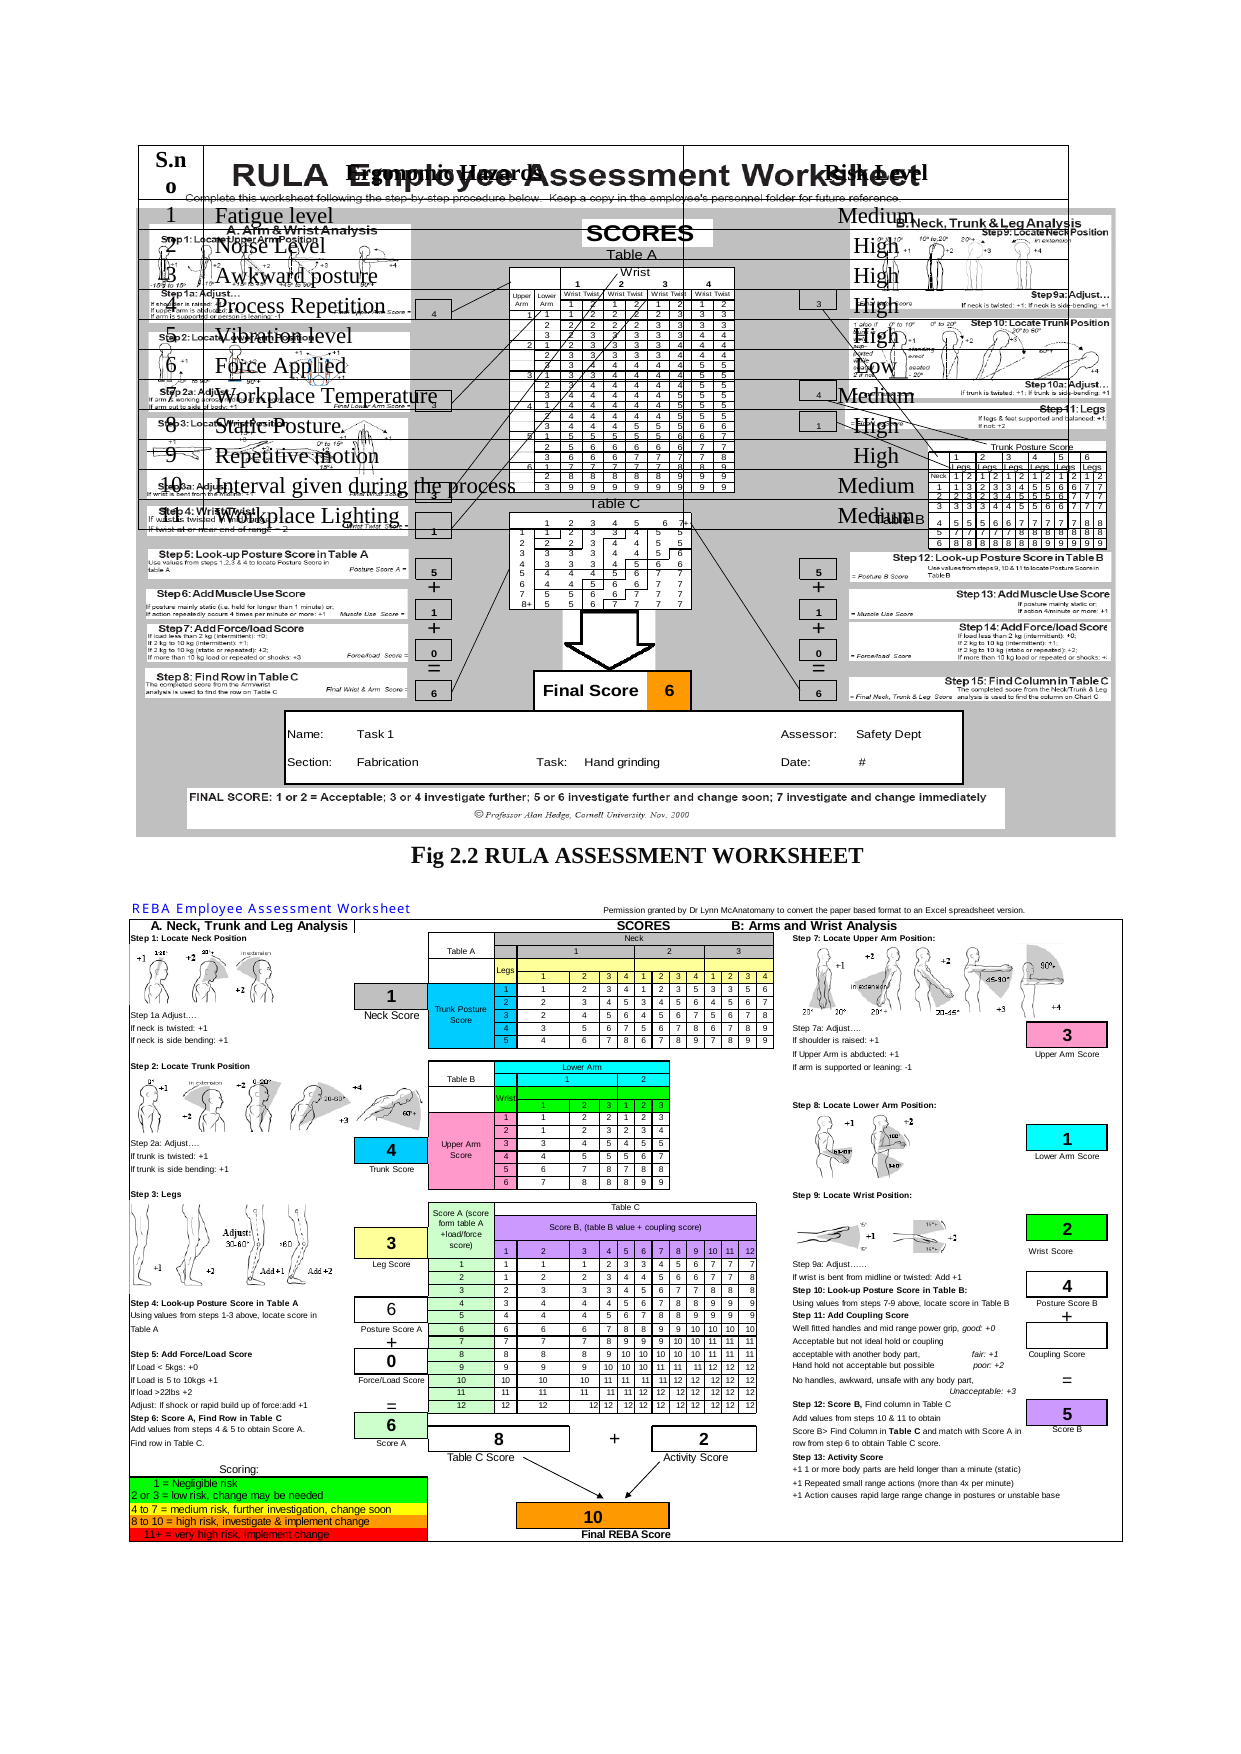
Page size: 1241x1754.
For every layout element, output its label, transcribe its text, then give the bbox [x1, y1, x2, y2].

table_cell Static Posture [204, 410, 683, 439]
table_cell 11 [139, 500, 203, 529]
table_cell Noise Level [204, 230, 683, 259]
table_cell Awkward posture [204, 260, 683, 289]
table_cell 2 [139, 230, 203, 259]
table_cell 6 [139, 350, 203, 379]
table_cell High [684, 410, 1068, 439]
table_header Ergonomic Hazards [204, 146, 683, 199]
table_cell 8 [139, 410, 203, 439]
table_cell Process Repetition [204, 290, 683, 319]
table_cell Fatigue level [204, 200, 683, 229]
table_cell High [684, 440, 1068, 469]
table_cell 5 [139, 320, 203, 349]
table_cell High [684, 320, 1068, 349]
table_cell High [684, 290, 1068, 319]
table_cell 9 [139, 440, 203, 469]
table_cell Vibration level [204, 320, 683, 349]
table_cell Medium [684, 500, 1068, 529]
table_cell High [684, 260, 1068, 289]
table_header Risk Level [684, 146, 1068, 199]
table_cell Interval given during the process [204, 470, 683, 499]
table_cell Medium [684, 470, 1068, 499]
table_cell 3 [139, 260, 203, 289]
table_cell 4 [139, 290, 203, 319]
table_cell Medium [684, 200, 1068, 229]
table_cell High [684, 230, 1068, 259]
table_cell 1 [139, 200, 203, 229]
table_cell 10 [139, 470, 203, 499]
table_cell Workplace Lighting [204, 500, 683, 529]
table_cell Repetitive motion [204, 440, 683, 469]
table_cell Low [684, 350, 1068, 379]
table_cell Workplace Temperature [204, 380, 683, 409]
table_header S.no [139, 146, 203, 199]
table_cell Force Applied [204, 350, 683, 379]
table_cell Medium [684, 380, 1068, 409]
table_cell 7 [139, 380, 203, 409]
